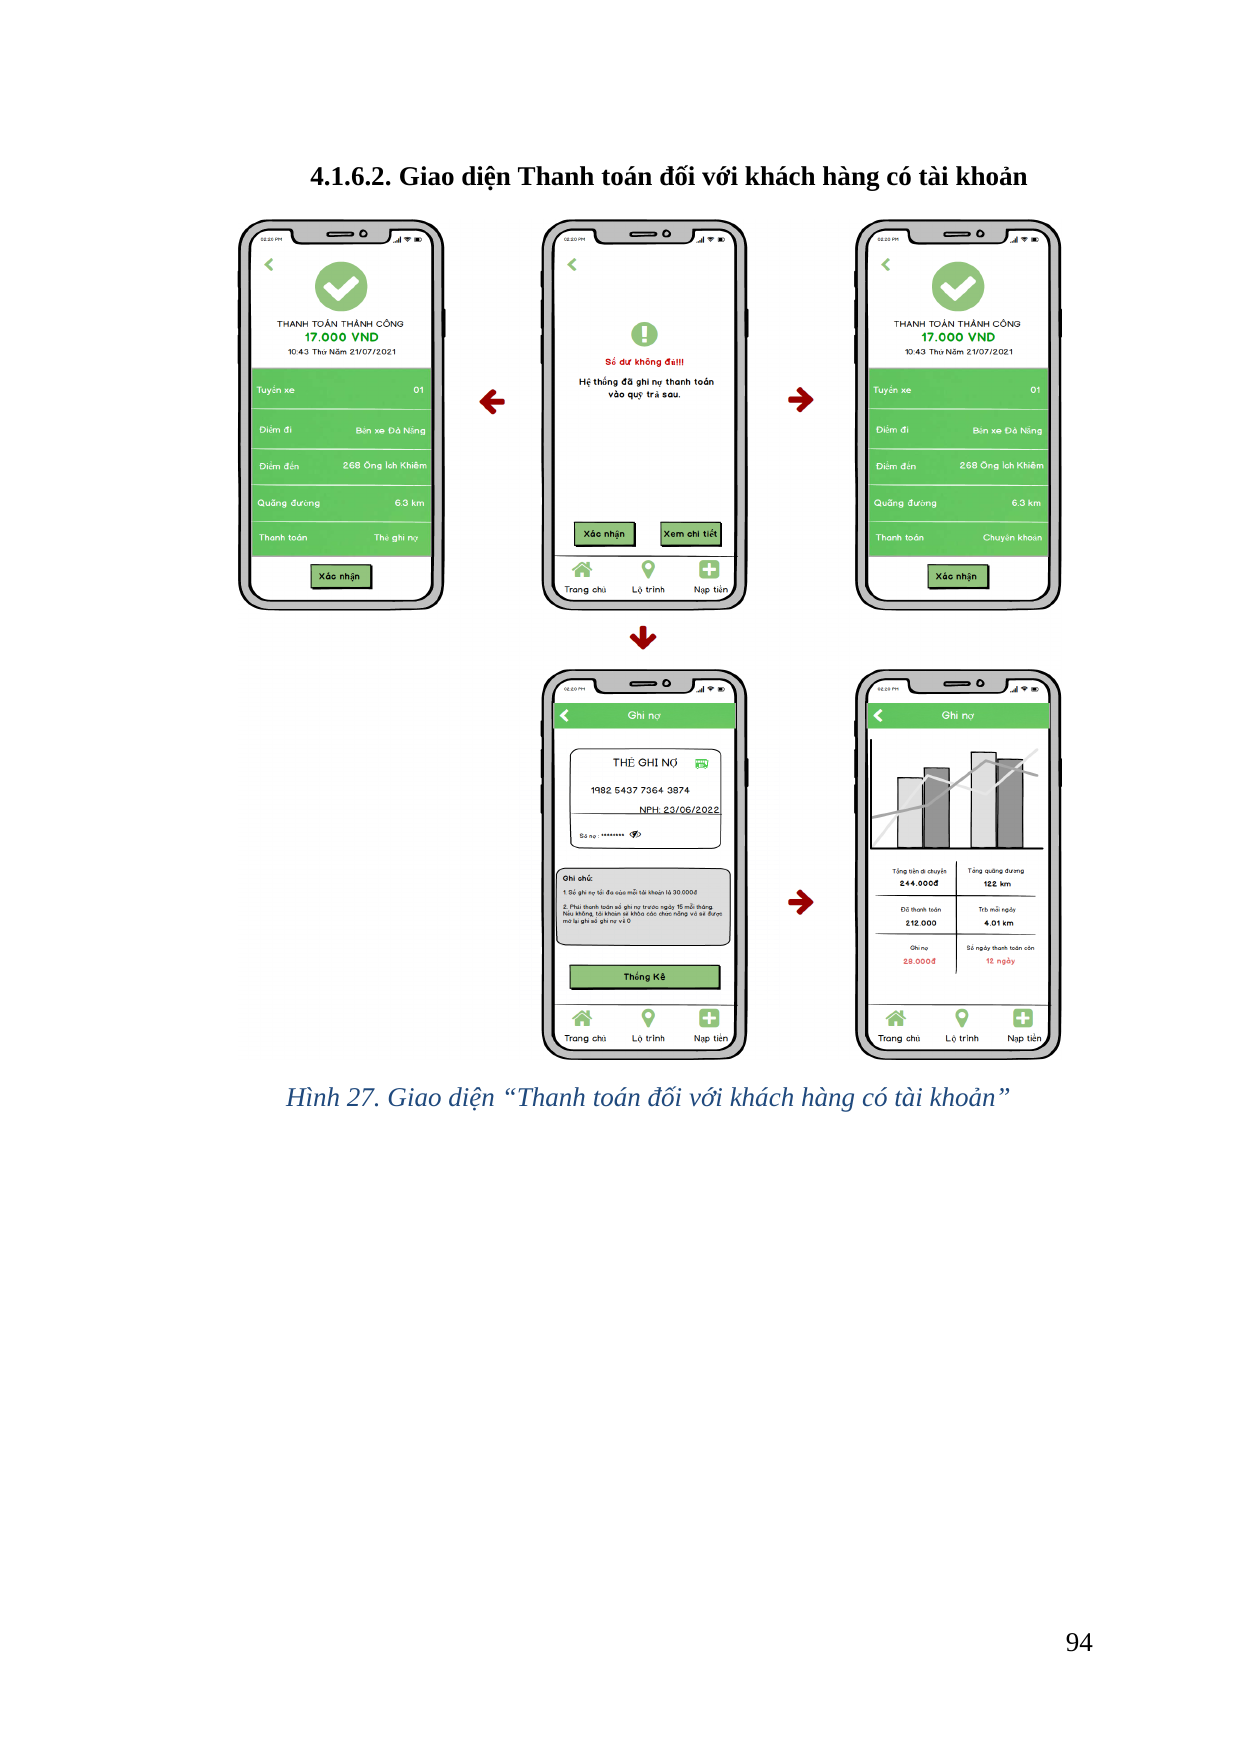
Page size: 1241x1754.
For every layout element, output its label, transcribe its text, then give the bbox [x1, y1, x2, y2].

picture [237, 219, 1062, 1060]
list Giao diện Thanh toán đối với khách hàng có tài khoản [310, 160, 1092, 191]
text Hình 27. Giao diện “Thanh toán đối với khách hàng có tài khoản” [207, 1081, 1092, 1112]
